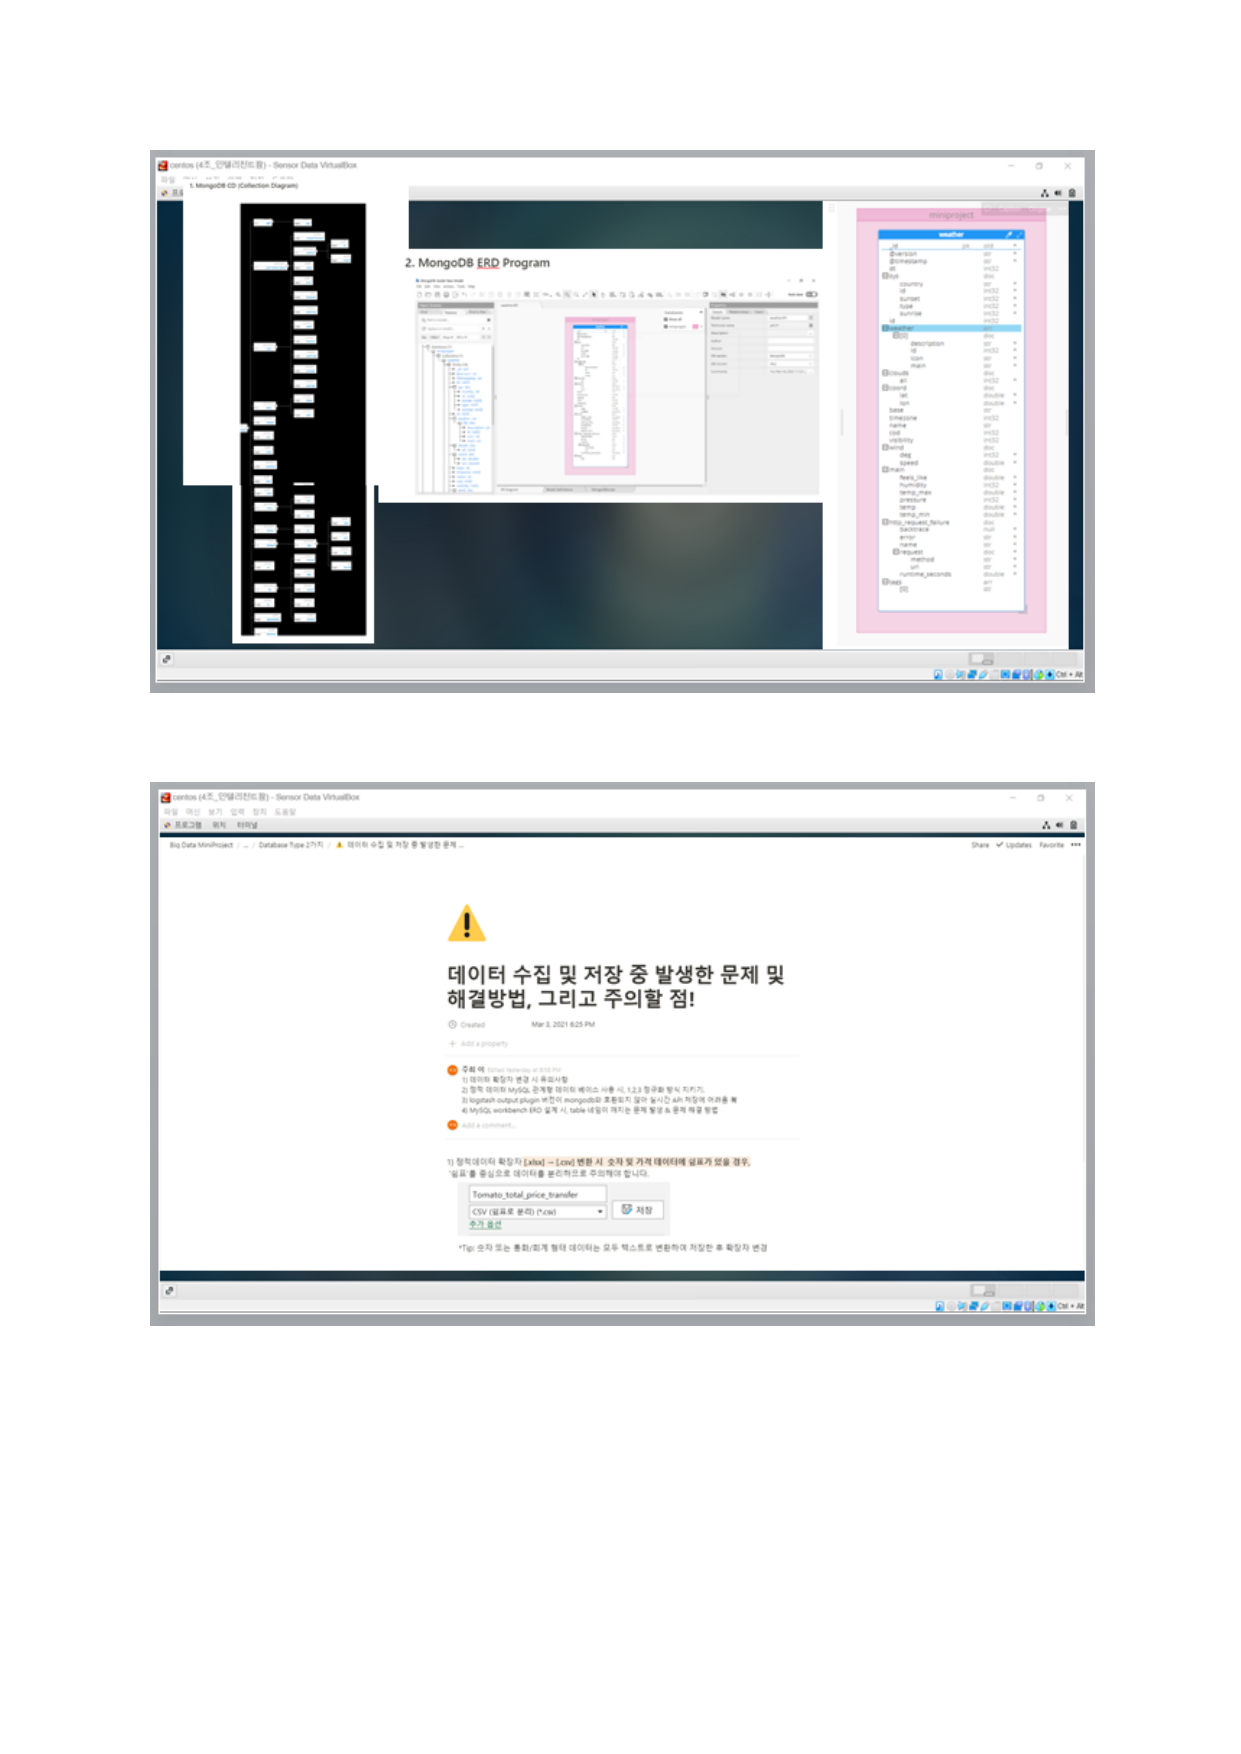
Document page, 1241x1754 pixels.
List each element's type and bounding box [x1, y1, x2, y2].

picture [150, 782, 1095, 1326]
picture [150, 150, 1095, 693]
